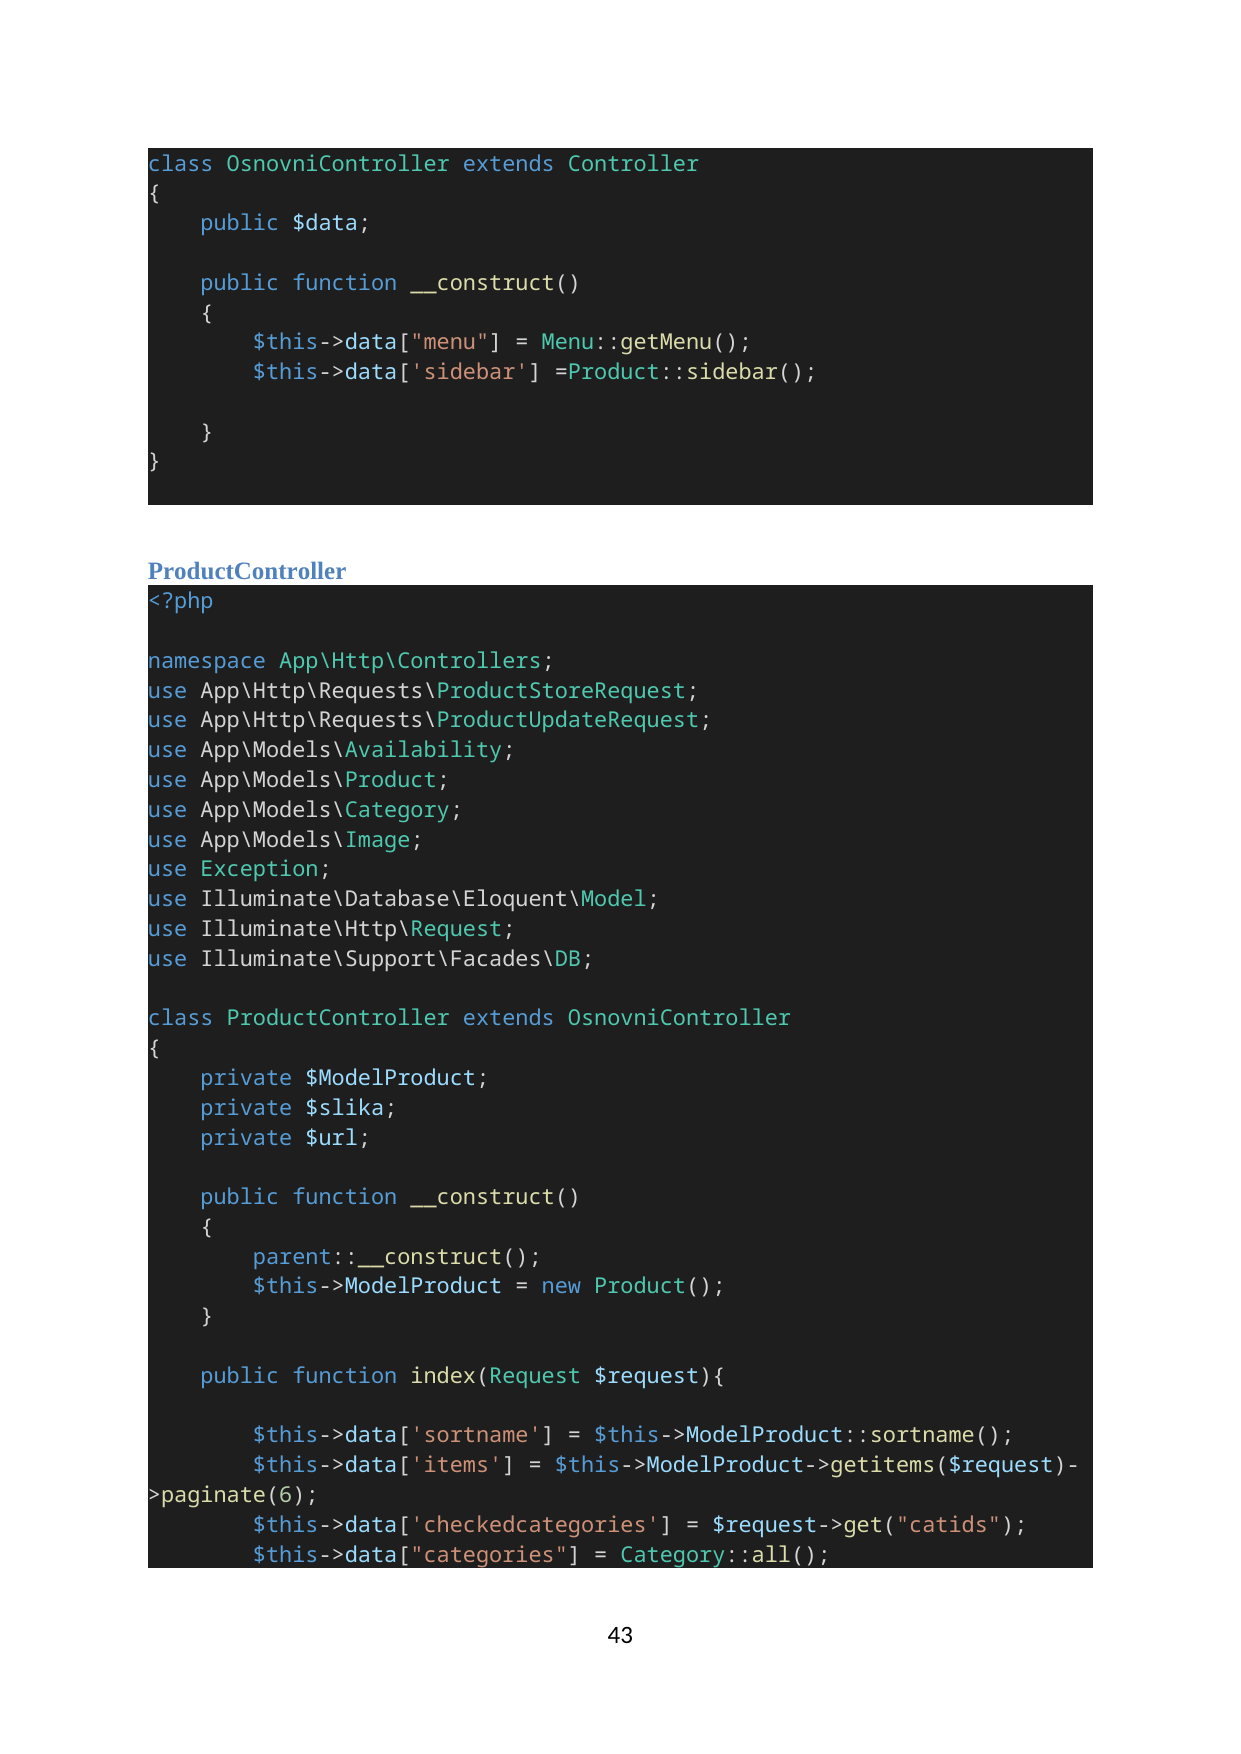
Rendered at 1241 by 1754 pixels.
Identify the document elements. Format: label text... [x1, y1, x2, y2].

text use App\Http\Requests\ProductUpdateRequest; [148, 704, 1093, 734]
text } [148, 446, 1093, 475]
text $this->data["menu"] = Menu::getMenu(); [148, 326, 1093, 356]
text use App\Models\Availability; [148, 734, 1093, 764]
text use App\Http\Requests\ProductStoreRequest; [148, 674, 1093, 704]
text public function __construct() [148, 1181, 1093, 1211]
text public $data; [148, 207, 1093, 237]
text public function index(Request $request){ [148, 1360, 1093, 1389]
text private $url; [148, 1121, 1093, 1151]
text namespace App\Http\Controllers; [148, 645, 1093, 674]
text $this->data['sidebar'] =Product::sidebar(); [148, 356, 1093, 386]
text public function __construct() [148, 267, 1093, 297]
text parent::__construct(); [148, 1241, 1093, 1270]
text class ProductController extends OsnovniController [148, 1002, 1093, 1032]
text $this->data["categories"] = Category::all(); [148, 1538, 1093, 1568]
text $this->data['checkedcategories'] = $request->get("catids"); [148, 1509, 1093, 1538]
text class OsnovniController extends Controller [148, 148, 1093, 177]
text } [148, 1300, 1093, 1330]
text $this->ModelProduct = new Product(); [148, 1270, 1093, 1300]
text use Illuminate\Http\Request; [148, 913, 1093, 943]
text use Exception; [148, 853, 1093, 883]
text $this->data['items'] = $this->ModelProduct->getitems($request)->paginate(6); [148, 1449, 1093, 1509]
text private $slika; [148, 1092, 1093, 1121]
text { [148, 1032, 1093, 1062]
subtitle ProductController [148, 556, 1093, 585]
text use App\Models\Product; [148, 764, 1093, 794]
text $this->data['sortname'] = $this->ModelProduct::sortname(); [148, 1419, 1093, 1449]
text <?php [148, 585, 1093, 615]
text use Illuminate\Support\Facades\DB; [148, 943, 1093, 972]
text { [148, 1211, 1093, 1241]
text use Illuminate\Database\Eloquent\Model; [148, 883, 1093, 913]
text use App\Models\Category; [148, 794, 1093, 823]
text { [148, 297, 1093, 326]
text } [148, 416, 1093, 446]
text { [148, 177, 1093, 207]
text use App\Models\Image; [148, 823, 1093, 853]
text private $ModelProduct; [148, 1062, 1093, 1092]
